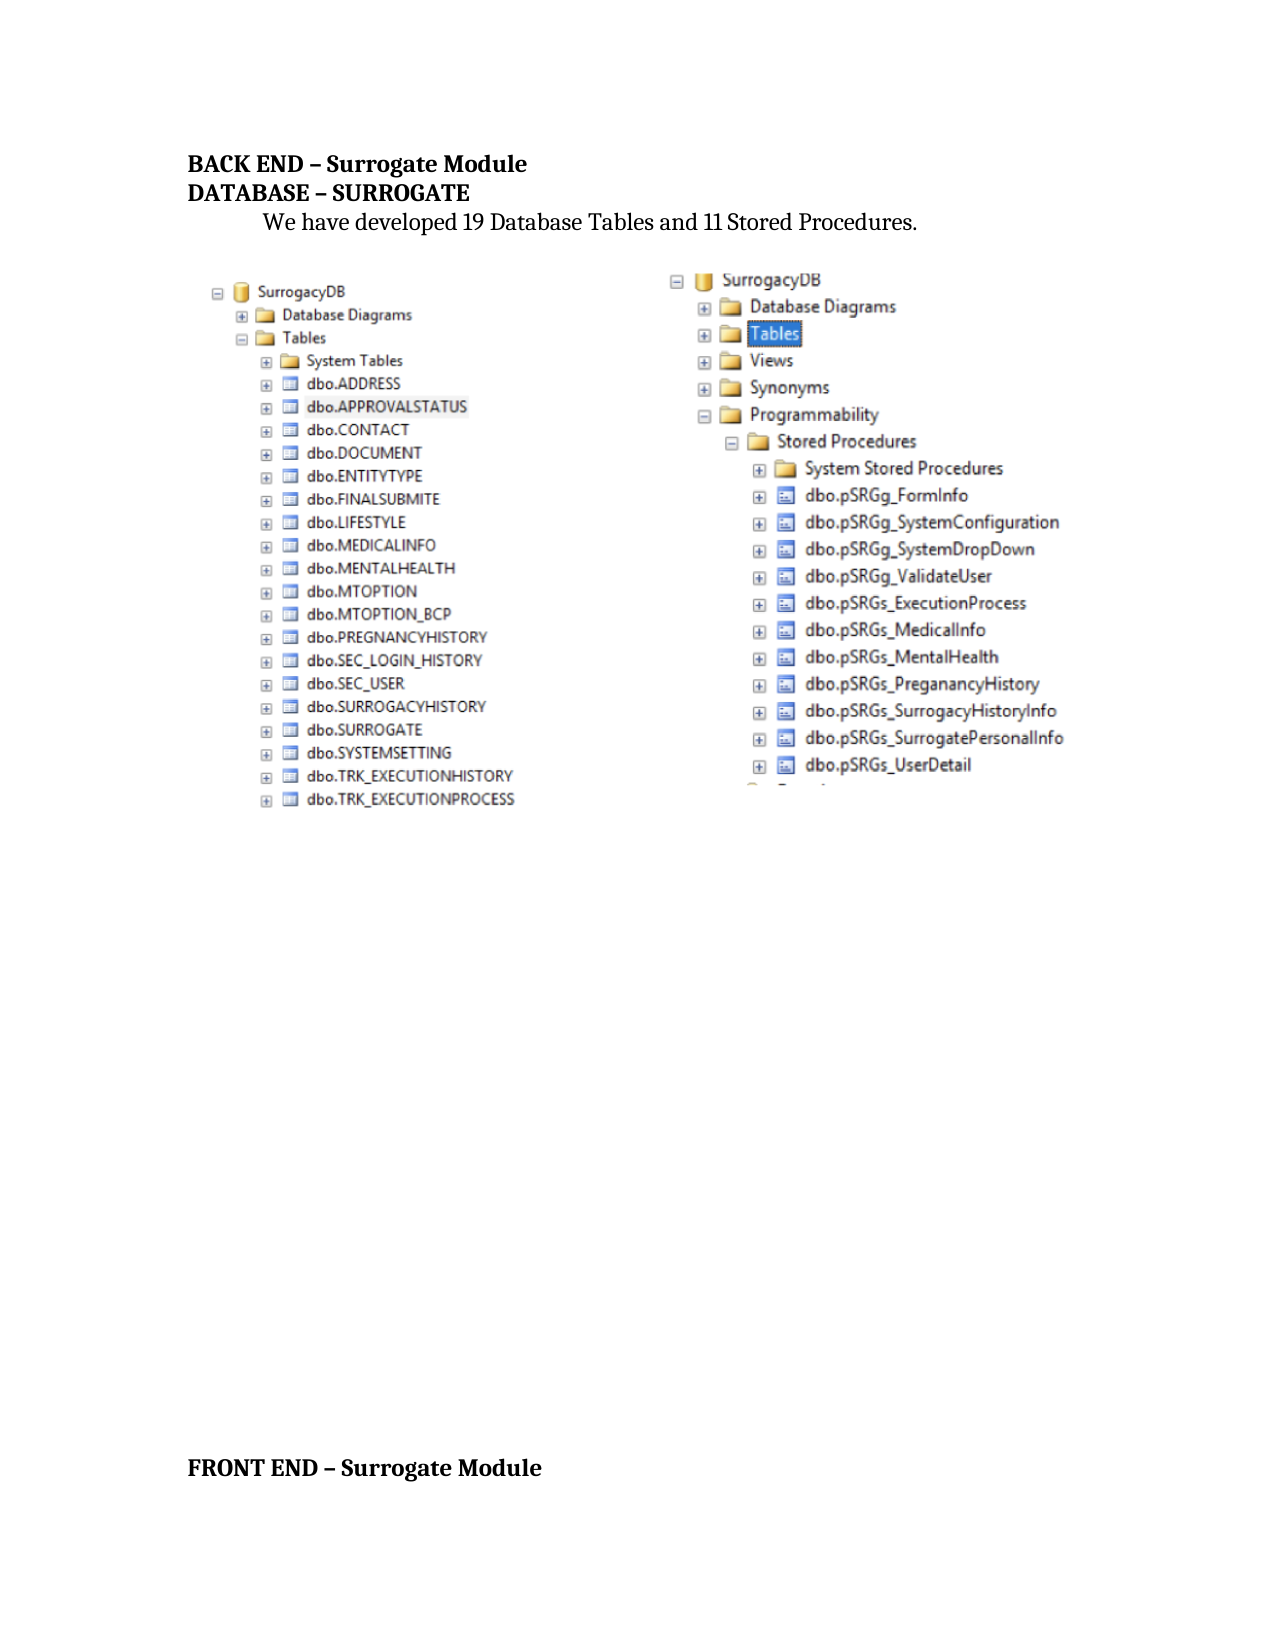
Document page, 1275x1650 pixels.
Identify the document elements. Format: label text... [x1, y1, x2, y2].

text BACK END – Surrogate Module [187, 150, 1087, 179]
text DATABASE – SURROGATE [187, 179, 1087, 207]
text FRONT END – Surrogate Module [187, 1454, 1087, 1483]
text We have developed 19 Database Tables and 11 Stored Procedures. [187, 207, 1087, 236]
picture [187, 265, 1088, 822]
